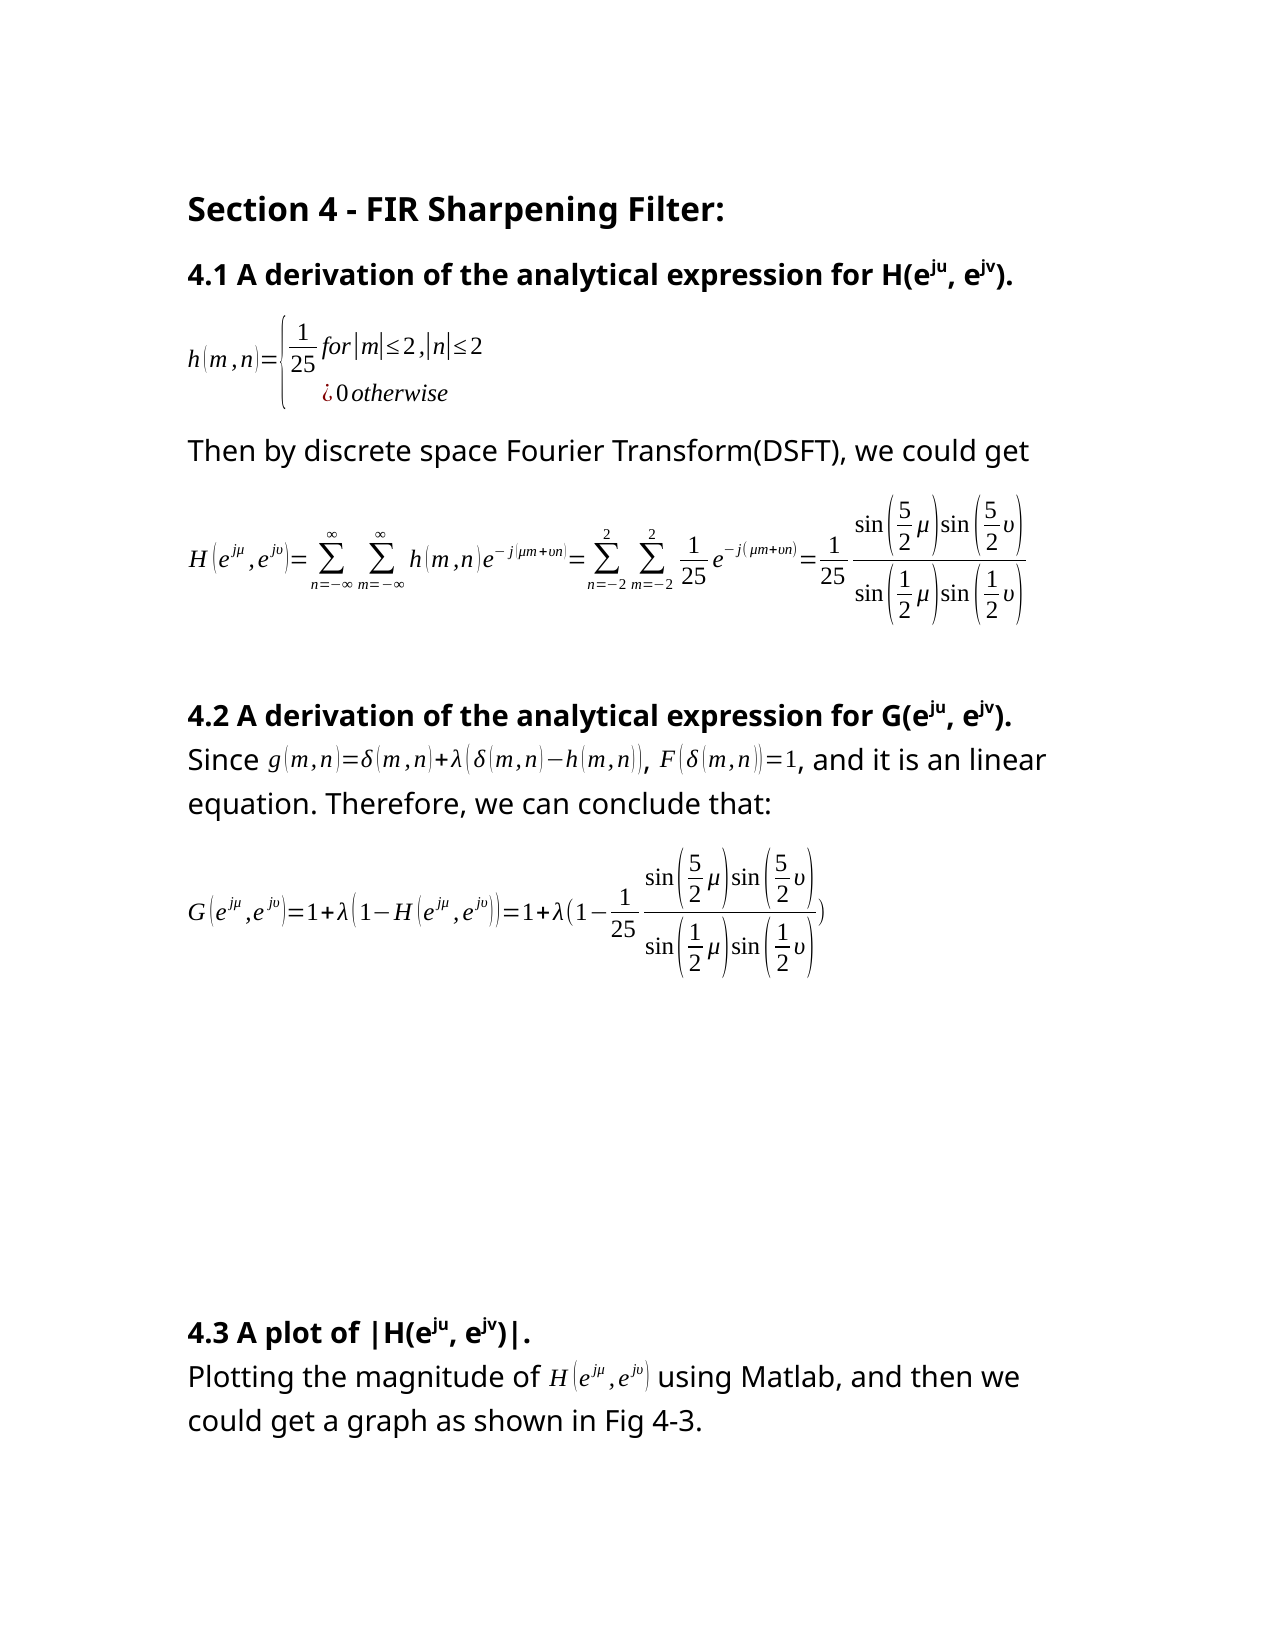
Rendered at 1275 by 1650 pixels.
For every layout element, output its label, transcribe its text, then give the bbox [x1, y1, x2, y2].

text Section 4 - FIR Sharpening Filter: [187, 164, 1087, 252]
text Then by discrete space Fourier Transform(DSFT), we could get [187, 428, 1087, 472]
text Plotting the magnitude of using Matlab, and then we could get a graph as shown in Fig 4-3. [187, 1354, 1087, 1442]
text 4.3 A plot of |H(eju, ejv)|. [187, 1310, 1087, 1354]
text 4.1 A derivation of the analytical expression for H(eju, ejv). [187, 252, 1087, 296]
text 4.2 A derivation of the analytical expression for G(eju, ejv). [187, 693, 1087, 737]
text Since , , and it is an linear equation. Therefore, we can conclude that: [187, 737, 1087, 825]
